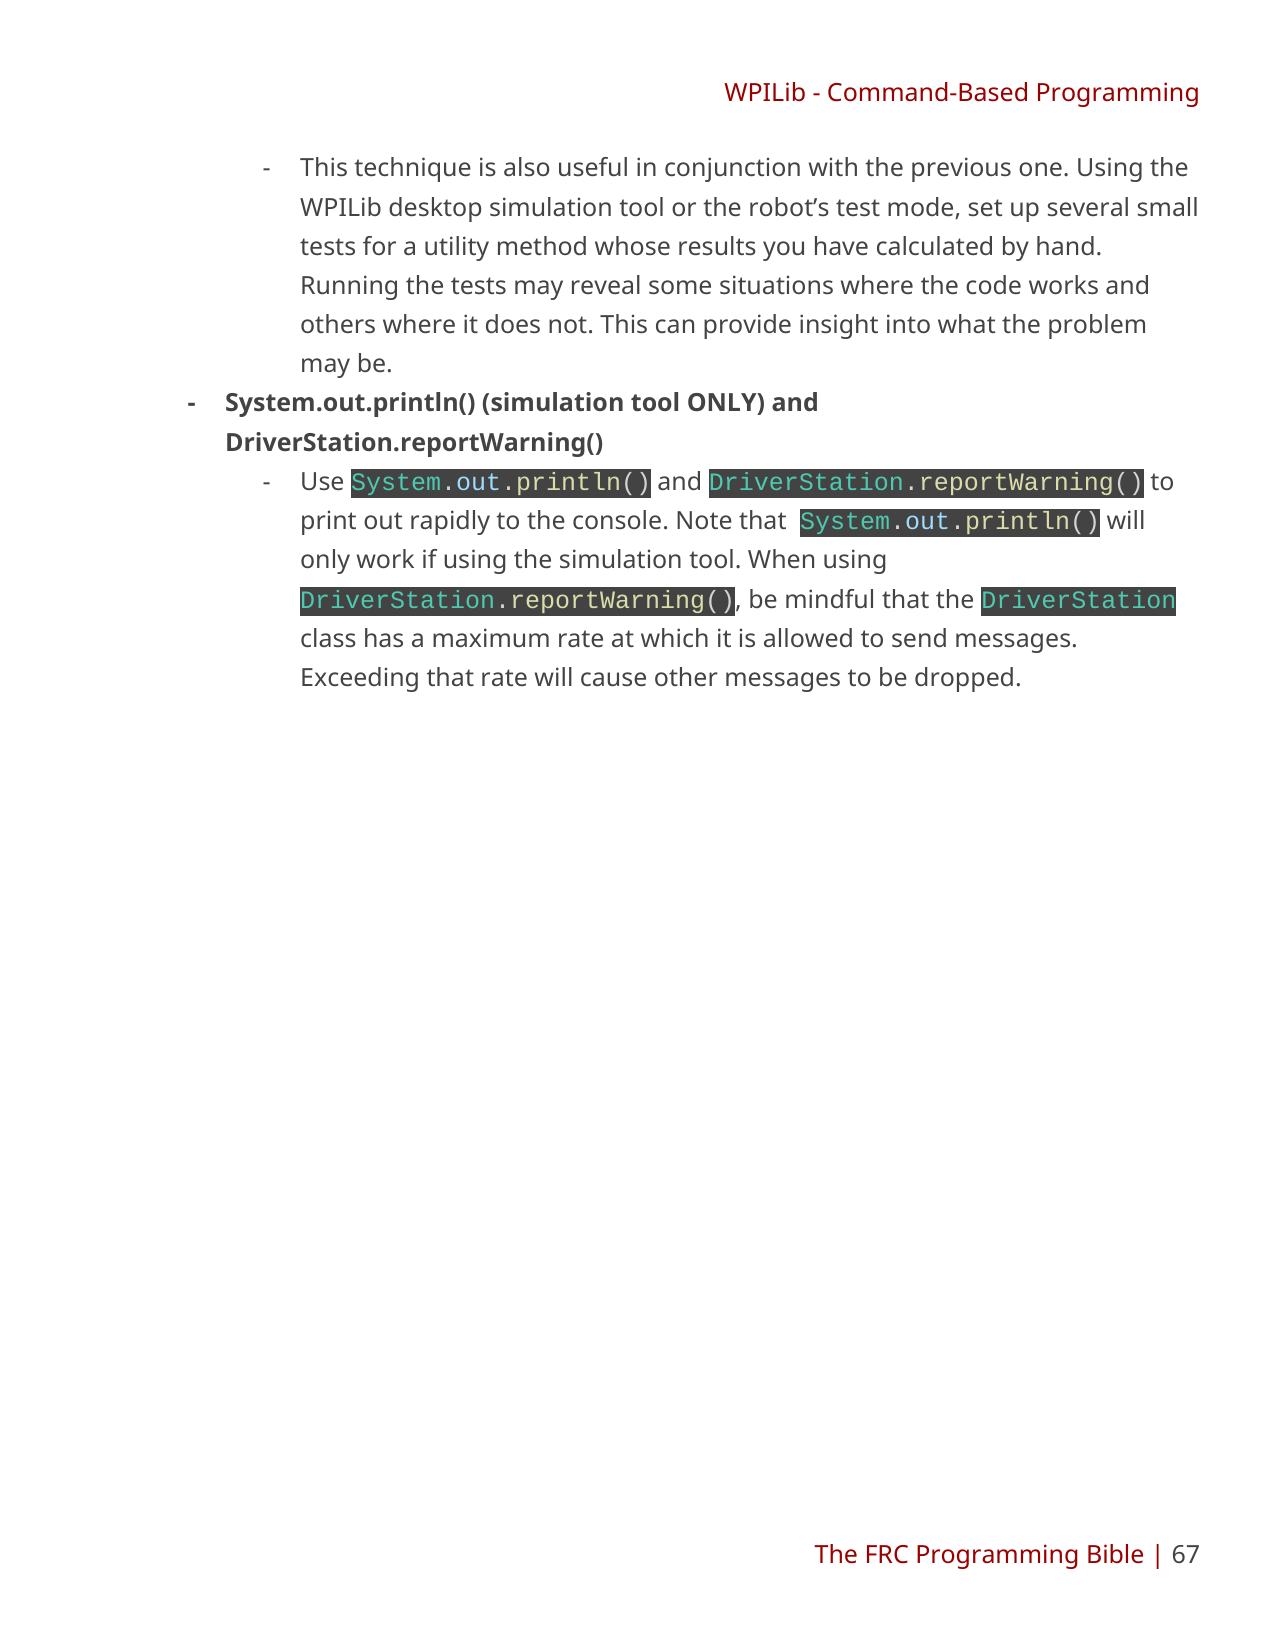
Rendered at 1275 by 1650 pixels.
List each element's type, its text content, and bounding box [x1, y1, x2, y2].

list Use System.out.println() and DriverStation.reportWarning() to print out rapidly to the console. Note that System.out.println() will only work if using the simulation tool. When using DriverStation.reportWarning(), be mindful that the DriverStation class has a maximum rate at which it is allowed to send messages. Exceeding that rate will cause other messages to be dropped. [262, 463, 1200, 694]
list System.out.println() (simulation tool ONLY) and DriverStation.reportWarning() [187, 385, 1200, 458]
list This technique is also useful in conjunction with the previous one. Using the WPILib desktop simulation tool or the robot’s test mode, set up several small tests for a utility method whose results you have calculated by hand. Running the tests may reveal some situations where the code works and others where it does not. This can provide insight into what the problem may be. [262, 150, 1200, 380]
